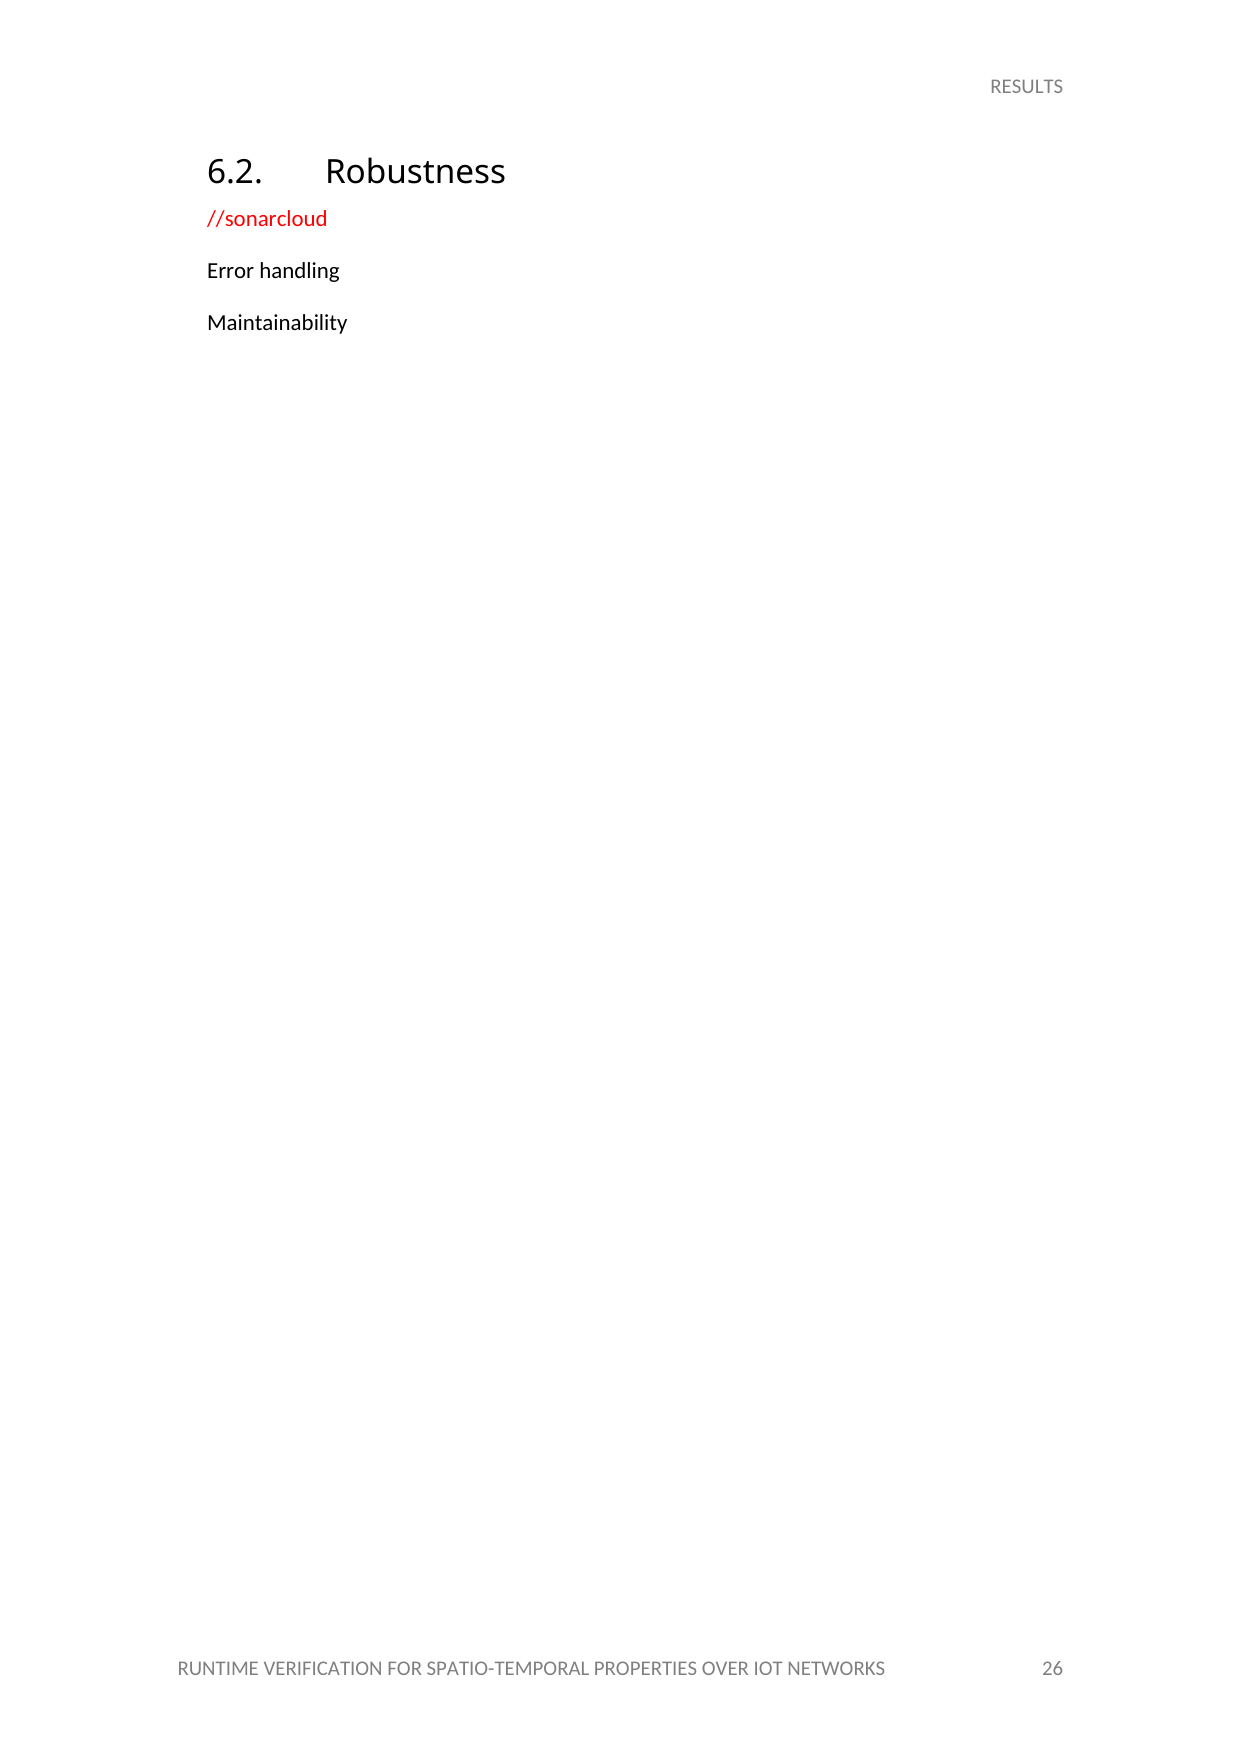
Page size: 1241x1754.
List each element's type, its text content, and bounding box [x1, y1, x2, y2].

subtitle Robustness [207, 148, 1063, 193]
text //sonarcloud [177, 204, 1063, 232]
text Error handling [177, 256, 1063, 284]
text Maintainability [177, 308, 1063, 336]
